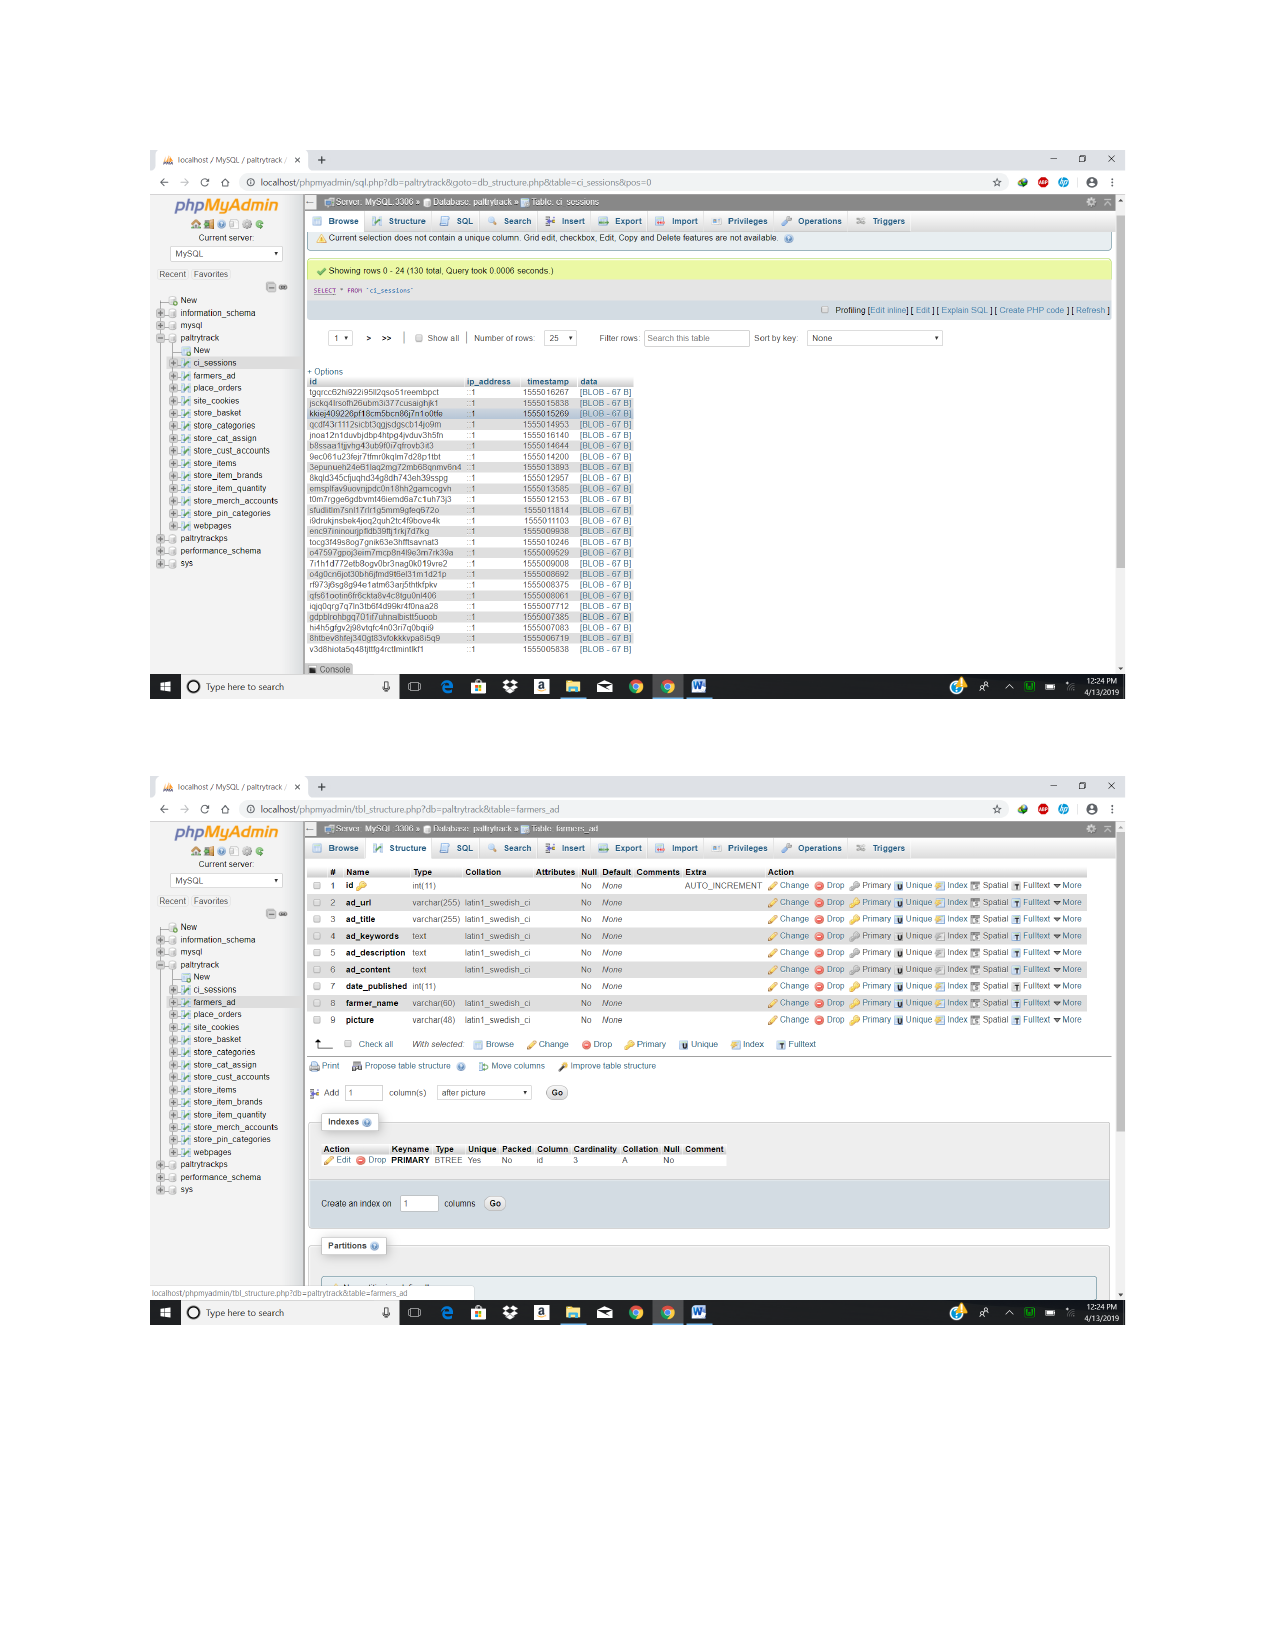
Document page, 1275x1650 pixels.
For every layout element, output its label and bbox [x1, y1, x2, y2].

picture [150, 150, 1125, 699]
picture [150, 776, 1125, 1325]
